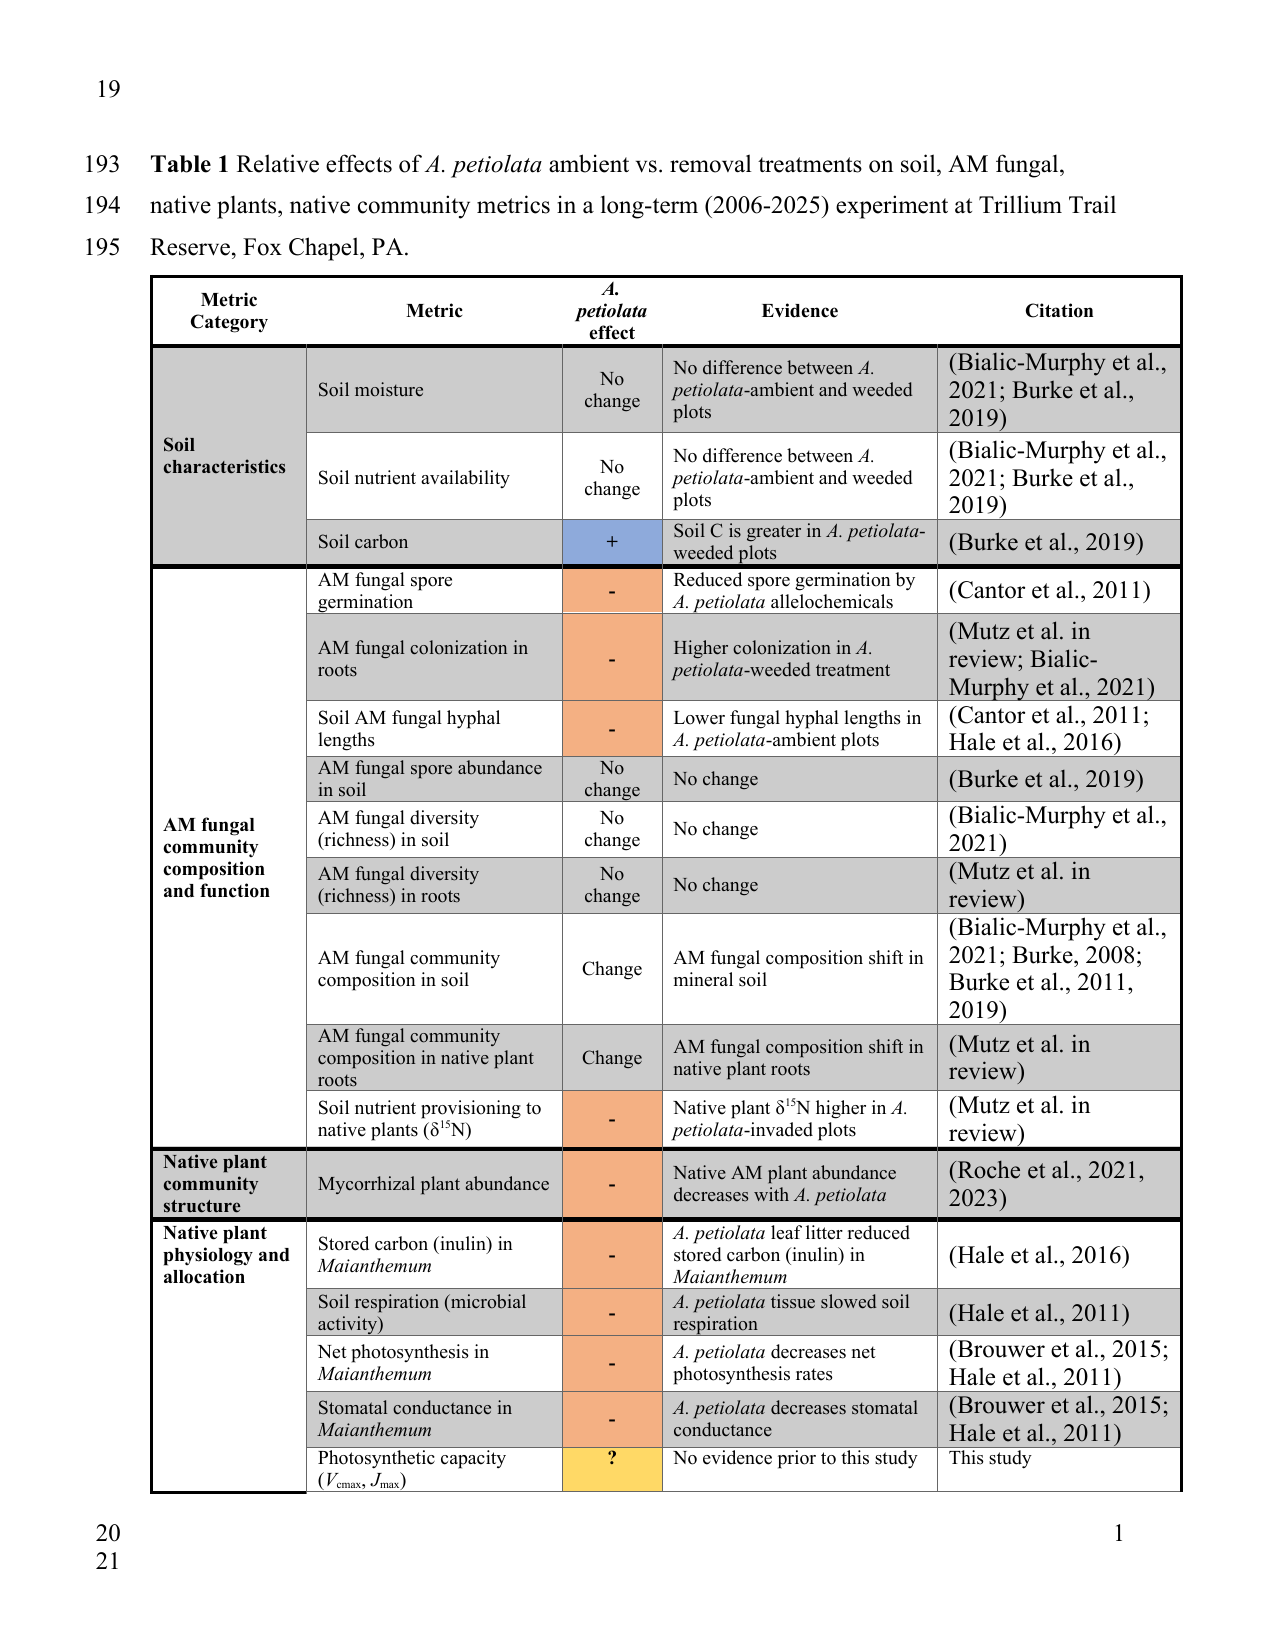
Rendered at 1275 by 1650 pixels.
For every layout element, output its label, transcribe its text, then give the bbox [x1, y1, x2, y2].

table_cell - [563, 1336, 662, 1391]
table_cell ? [563, 1448, 662, 1491]
table_cell Mycorrhizal plant abundance [307, 1151, 562, 1217]
table_cell AM fungal diversity (richness) in roots [307, 858, 562, 913]
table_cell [663, 1448, 937, 1491]
table_cell - [563, 1091, 662, 1146]
table_cell A. petiolata leaf litter reduced stored carbon (inulin) in Maianthemum [663, 1222, 937, 1288]
table_cell AM fungal composition shift in mineral soil [663, 914, 937, 1024]
table_header Evidence [662, 278, 937, 344]
table_cell No change [563, 757, 662, 801]
table_cell A. petiolata decreases net photosynthesis rates [663, 1336, 937, 1391]
table_cell Native plant physiology and allocation [153, 1222, 306, 1491]
table_header Metric Category [153, 278, 306, 344]
table_cell Soil moisture [307, 348, 562, 432]
table_cell No change [563, 433, 662, 519]
table_cell - [563, 701, 662, 756]
table_cell Change [563, 914, 662, 1024]
table_cell AM fungal composition shift in native plant roots [663, 1025, 937, 1090]
table_cell Soil nutrient availability [307, 433, 562, 519]
table_cell - [563, 1289, 662, 1335]
table_header Metric [306, 278, 562, 344]
table_cell A. petiolata tissue slowed soil respiration [663, 1289, 937, 1335]
table_cell Reduced spore germination by A. petiolata allelochemicals [663, 569, 937, 612]
table_cell - [563, 614, 662, 700]
table_cell Soil C is greater in A. petiolata-weeded plots [663, 520, 937, 564]
table_cell Higher colonization in A. petiolata-weeded treatment [663, 614, 937, 700]
table_cell Soil carbon [307, 520, 562, 564]
table_cell AM fungal diversity (richness) in soil [307, 802, 562, 857]
table_cell AM fungal community composition in soil [307, 914, 562, 1024]
table_cell Soil nutrient provisioning to native plants (δ15N) [307, 1091, 562, 1146]
table_cell AM fungal spore germination [307, 569, 562, 612]
table_cell Soil respiration (microbial activity) [307, 1289, 562, 1335]
table_cell [938, 1025, 1180, 1090]
table_cell No change [663, 757, 937, 801]
table_cell No change [663, 802, 937, 857]
table_cell Change [563, 1025, 662, 1090]
table_cell Lower fungal hyphal lengths in A. petiolata-ambient plots [663, 701, 937, 756]
text Table 1 Relative effects of A. petiolata ambient vs. removal treatments on soil, AM fungal, native plants, native community metrics in a long-term (2006-2025) experiment at Trillium Trail Reserve, Fox Chapel, PA. [150, 150, 1125, 261]
table_cell No difference between A. petiolata-ambient and weeded plots [663, 348, 937, 432]
table_cell AM fungal colonization in roots [307, 614, 562, 700]
table_header A. petiolata effect [562, 278, 662, 344]
table_cell Native plant community structure [153, 1151, 306, 1217]
table_cell Soil characteristics [153, 348, 306, 564]
table_cell [938, 614, 1180, 700]
table_cell - [563, 1151, 662, 1217]
table_cell No change [563, 348, 662, 432]
table_cell Net photosynthesis in Maianthemum [307, 1336, 562, 1391]
table_cell Stored carbon (inulin) in Maianthemum [307, 1222, 562, 1288]
table_cell AM fungal community composition in native plant roots [307, 1025, 562, 1090]
table_cell Native AM plant abundance decreases with A. petiolata [663, 1151, 937, 1217]
table_cell [938, 914, 1180, 1024]
table_cell [938, 348, 1180, 432]
table_cell AM fungal community composition and function [153, 569, 306, 1146]
table_cell + [563, 520, 662, 564]
table_cell No change [663, 858, 937, 913]
table_cell No difference between A. petiolata-ambient and weeded plots [663, 433, 937, 519]
table_header Citation [938, 278, 1180, 344]
table_cell Soil AM fungal hyphal lengths [307, 701, 562, 756]
table_cell Native plant δ15N higher in A. petiolata-invaded plots [663, 1091, 937, 1146]
table_cell AM fungal spore abundance in soil [307, 757, 562, 801]
table_cell This study [938, 1448, 1180, 1491]
table_cell No change [563, 858, 662, 913]
table_cell A. petiolata decreases stomatal conductance [663, 1392, 937, 1447]
table_cell No change [563, 802, 662, 857]
table_cell [938, 1151, 1180, 1217]
table_cell Stomatal conductance in Maianthemum [307, 1392, 562, 1447]
table_cell Photosynthetic capacity (Vcmax, Jmax) [307, 1448, 562, 1491]
table_cell - [563, 569, 662, 612]
table_cell - [563, 1222, 662, 1288]
table_cell - [563, 1392, 662, 1447]
table_cell [938, 701, 1180, 756]
